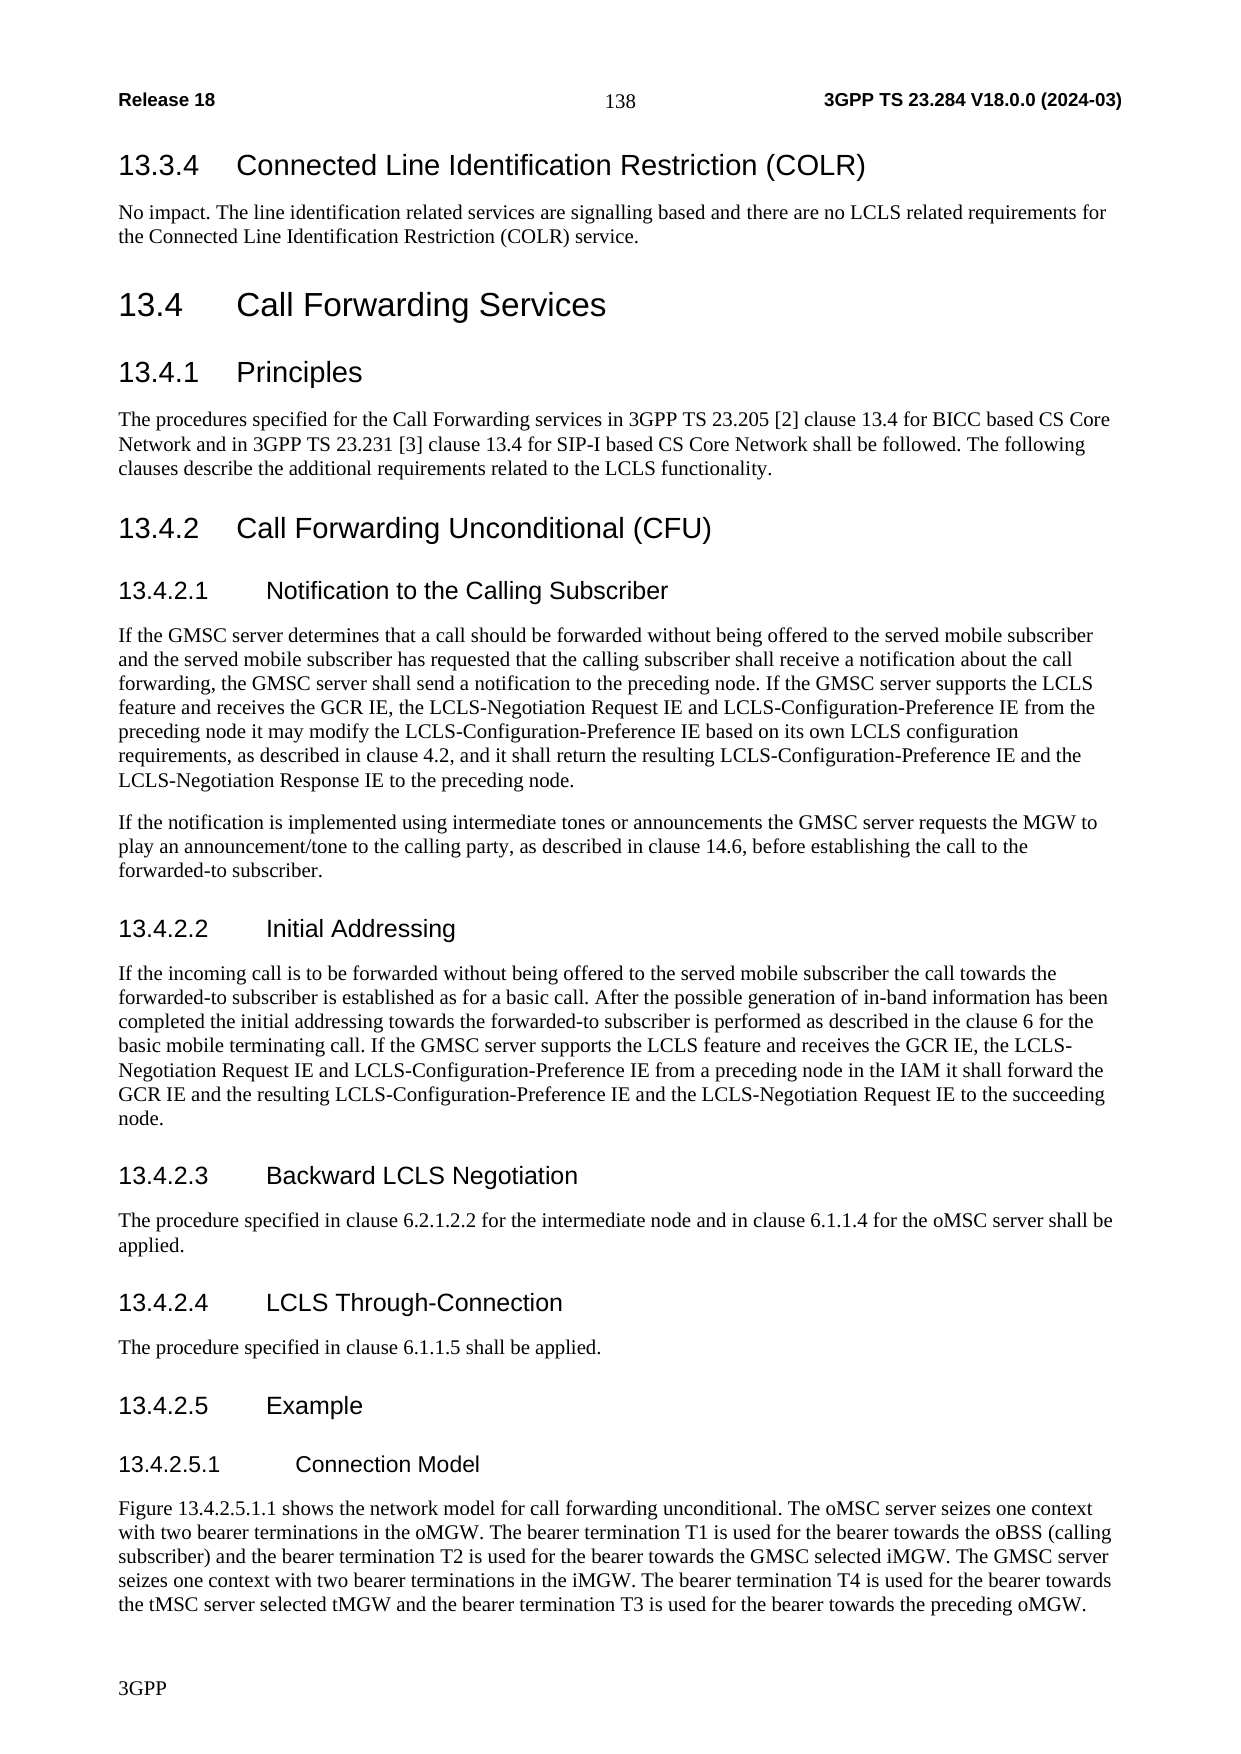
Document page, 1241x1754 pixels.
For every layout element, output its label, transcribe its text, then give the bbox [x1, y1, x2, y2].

subtitle 13.4.2.1 Notification to the Calling Subscriber [118, 576, 1122, 604]
text If the incoming call is to be forwarded without being offered to the served mobile subscriber the call towards the forwarded-to subscriber is established as for a basic call. After the possible generation of in-band information has been completed the initial addressing towards the forwarded-to subscriber is performed as described in the clause 6 for the basic mobile terminating call. If the GMSC server supports the LCLS feature and receives the GCR IE, the LCLS-Negotiation Request IE and LCLS-Configuration-Preference IE from a preceding node in the IAM it shall forward the GCR IE and the resulting LCLS-Configuration-Preference IE and the LCLS-Negotiation Request IE to the succeeding node. [118, 961, 1122, 1130]
text No impact. The line identification related services are signalling based and there are no LCLS related requirements for the Connected Line Identification Restriction (COLR) service. [118, 200, 1122, 248]
subtitle 13.4 Call Forwarding Services [118, 285, 1122, 324]
text If the notification is implemented using intermediate tones or announcements the GMSC server requests the MGW to play an announcement/tone to the calling party, as described in clause 14.6, before establishing the call to the forwarded-to subscriber. [118, 810, 1122, 882]
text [118, 1496, 1122, 1616]
subtitle 13.4.2.5 Example [118, 1391, 1122, 1419]
subtitle 13.4.1 Principles [118, 355, 1122, 389]
subtitle 13.4.2.5.1 Connection Model [118, 1451, 1122, 1477]
subtitle 13.4.2.4 LCLS Through-Connection [118, 1288, 1122, 1317]
subtitle 13.4.2.3 Backward LCLS Negotiation [118, 1161, 1122, 1190]
text The procedure specified in clause 6.2.1.2.2 for the intermediate node and in clause 6.1.1.4 for the oMSC server shall be applied. [118, 1208, 1122, 1257]
text The procedures specified for the Call Forwarding services in 3GPP TS 23.205 [2] clause 13.4 for BICC based CS Core Network and in 3GPP TS 23.231 [3] clause 13.4 for SIP-I based CS Core Network shall be followed. The following clauses describe the additional requirements related to the LCLS functionality. [118, 407, 1122, 479]
subtitle 13.4.2.2 Initial Addressing [118, 914, 1122, 942]
text If the GMSC server determines that a call should be forwarded without being offered to the served mobile subscriber and the served mobile subscriber has requested that the calling subscriber shall receive a notification about the call forwarding, the GMSC server shall send a notification to the preceding node. If the GMSC server supports the LCLS feature and receives the GCR IE, the LCLS-Negotiation Request IE and LCLS-Configuration-Preference IE from the preceding node it may modify the LCLS-Configuration-Preference IE based on its own LCLS configuration requirements, as described in clause 4.2, and it shall return the resulting LCLS-Configuration-Preference IE and the LCLS-Negotiation Response IE to the preceding node. [118, 623, 1122, 792]
subtitle 13.3.4 Connected Line Identification Restriction (COLR) [118, 147, 1122, 181]
subtitle 13.4.2 Call Forwarding Unconditional (CFU) [118, 511, 1122, 544]
text The procedure specified in clause 6.1.1.5 shall be applied. [118, 1335, 1122, 1359]
